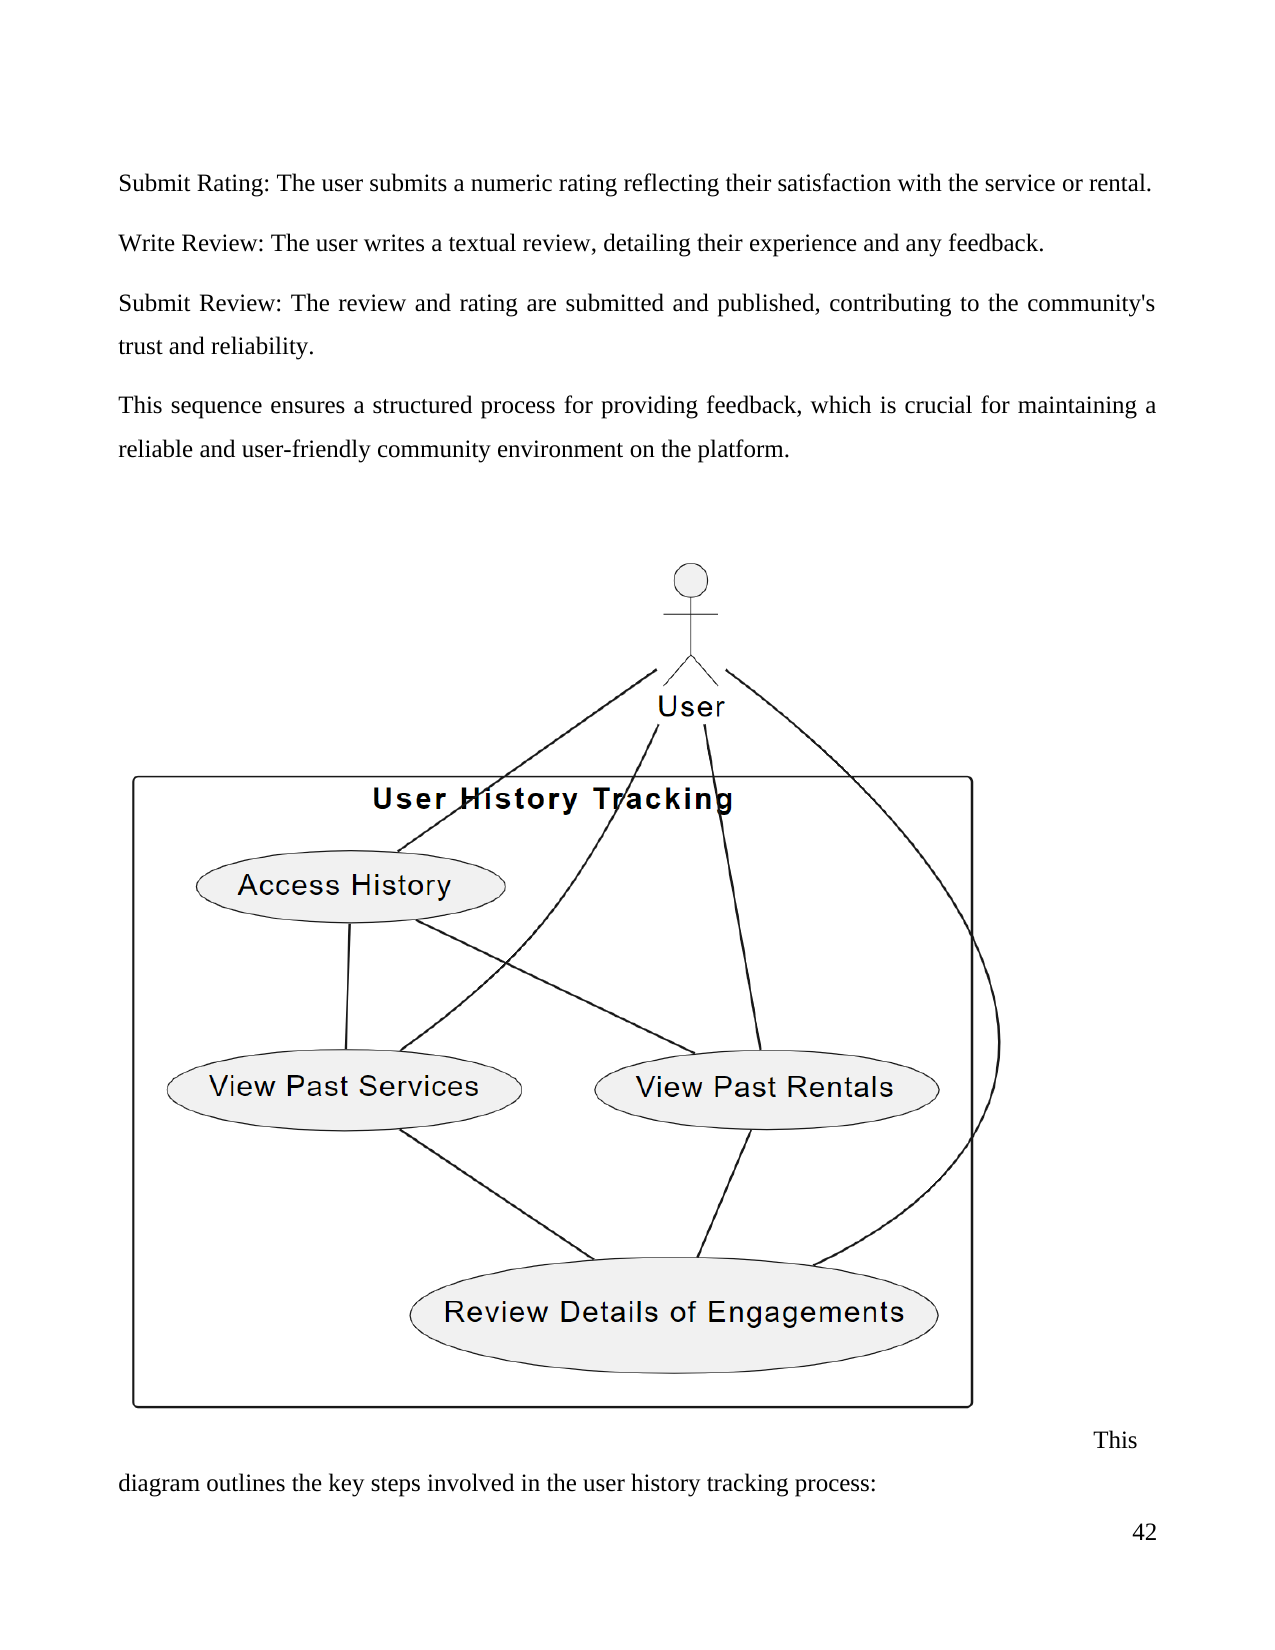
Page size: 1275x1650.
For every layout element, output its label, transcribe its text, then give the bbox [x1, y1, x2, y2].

text Submit Rating: The user submits a numeric rating reflecting their satisfaction with the service or rental. [118, 168, 1157, 197]
text This sequence ensures a structured process for providing feedback, which is crucial for maintaining a reliable and user-friendly community environment on the platform. [118, 391, 1157, 462]
text Submit Review: The review and rating are submitted and published, contributing to the community's trust and reliability. [118, 288, 1157, 359]
picture [118, 553, 1093, 1449]
text Write Review: The user writes a textual review, detailing their experience and any feedback. [118, 228, 1157, 257]
